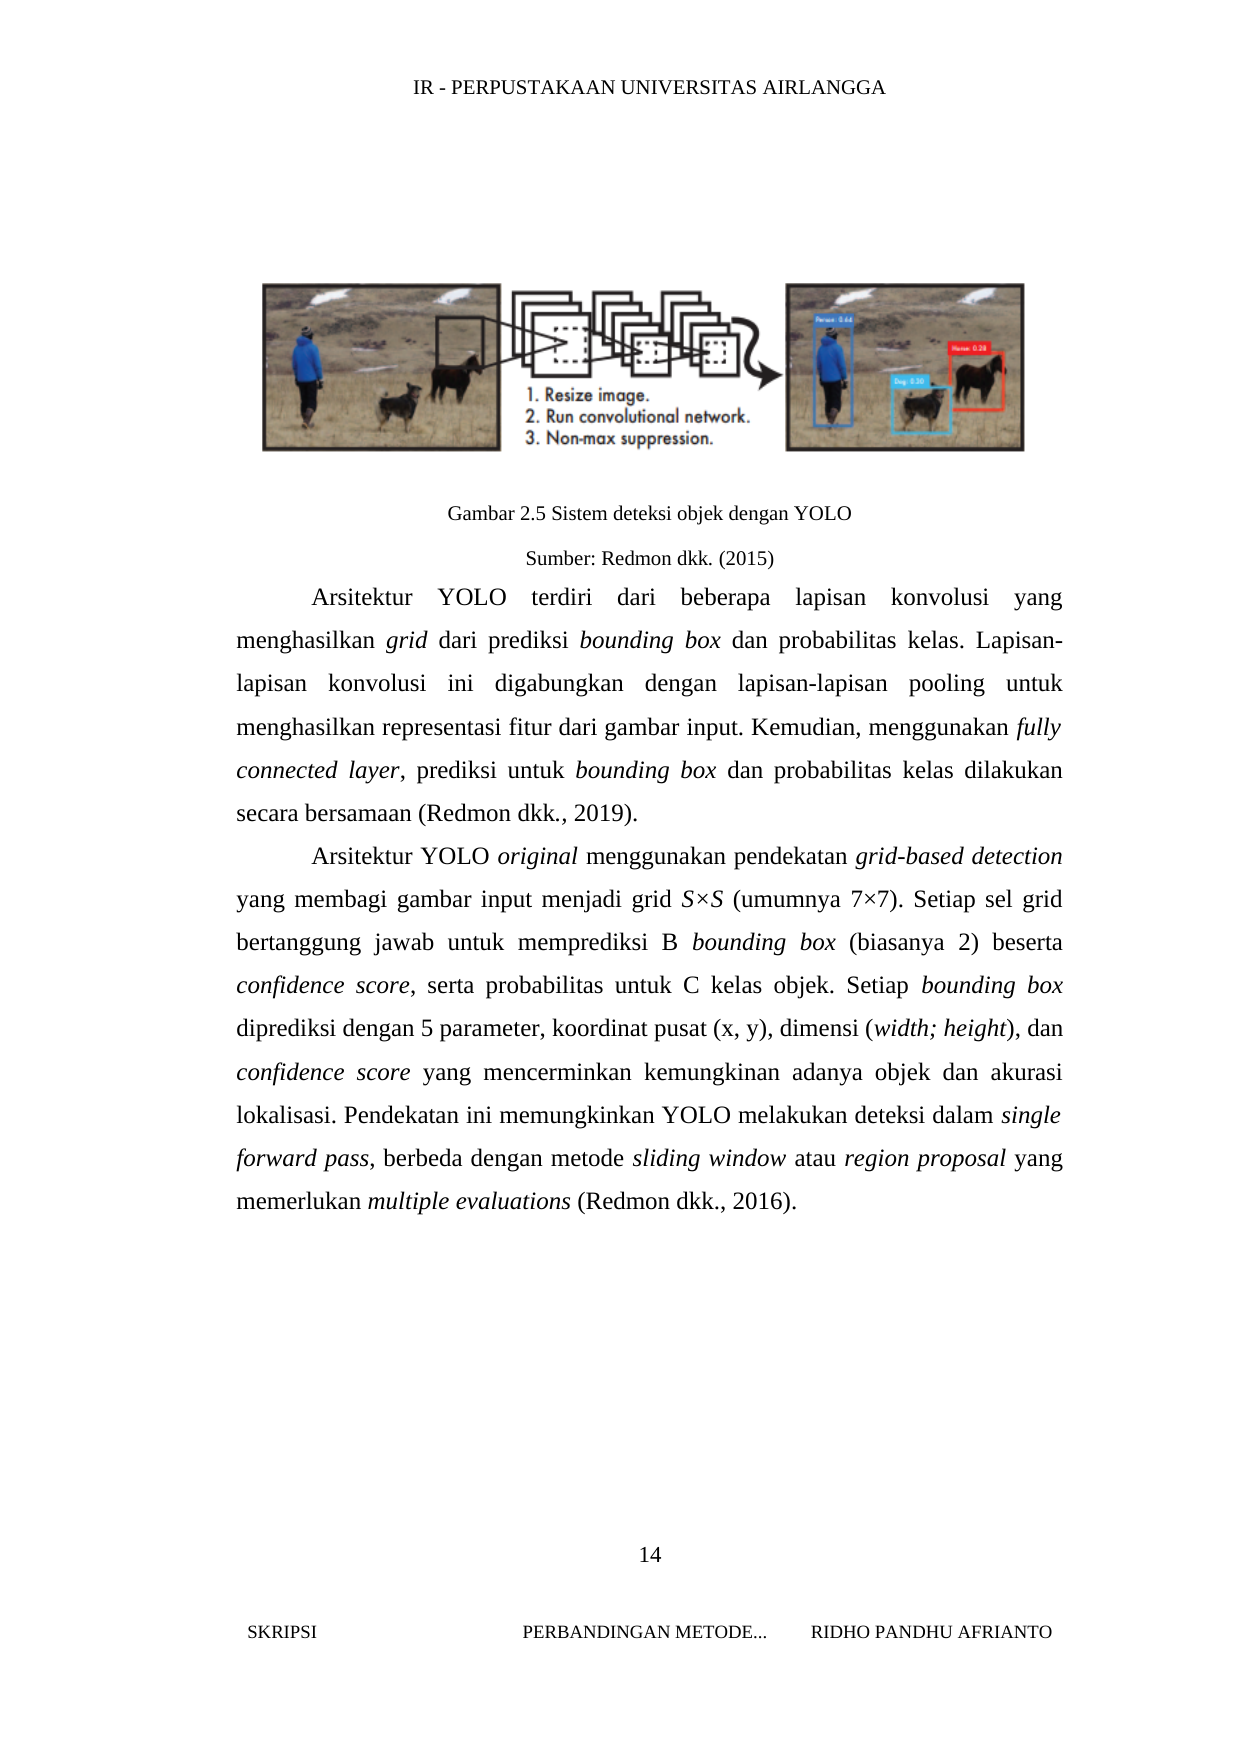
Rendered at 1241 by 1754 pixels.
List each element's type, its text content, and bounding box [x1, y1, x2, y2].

text Arsitektur YOLO terdiri dari beberapa lapisan konvolusi yang menghasilkan grid dari prediksi bounding box dan probabilitas kelas. Lapisan-lapisan konvolusi ini digabungkan dengan lapisan-lapisan pooling untuk menghasilkan representasi fitur dari gambar input. Kemudian, menggunakan fully connected layer, prediksi untuk bounding box dan probabilitas kelas dilakukan secara bersamaan (Redmon dkk., 2019). [236, 582, 1063, 827]
picture [236, 236, 1051, 489]
text Sumber: Redmon dkk. (2015) [236, 546, 1063, 570]
text Arsitektur YOLO original menggunakan pendekatan grid-based detection yang membagi gambar input menjadi grid S×S (umumnya 7×7). Setiap sel grid bertanggung jawab untuk memprediksi B bounding box (biasanya 2) beserta confidence score, serta probabilitas untuk C kelas objek. Setiap bounding box diprediksi dengan 5 parameter, koordinat pusat (x, y), dimensi (width; height), dan confidence score yang mencerminkan kemungkinan adanya objek dan akurasi lokalisasi. Pendekatan ini memungkinkan YOLO melakukan deteksi dalam single forward pass, berbeda dengan metode sliding window atau region proposal yang memerlukan multiple evaluations (Redmon dkk., 2016). [236, 841, 1063, 1215]
